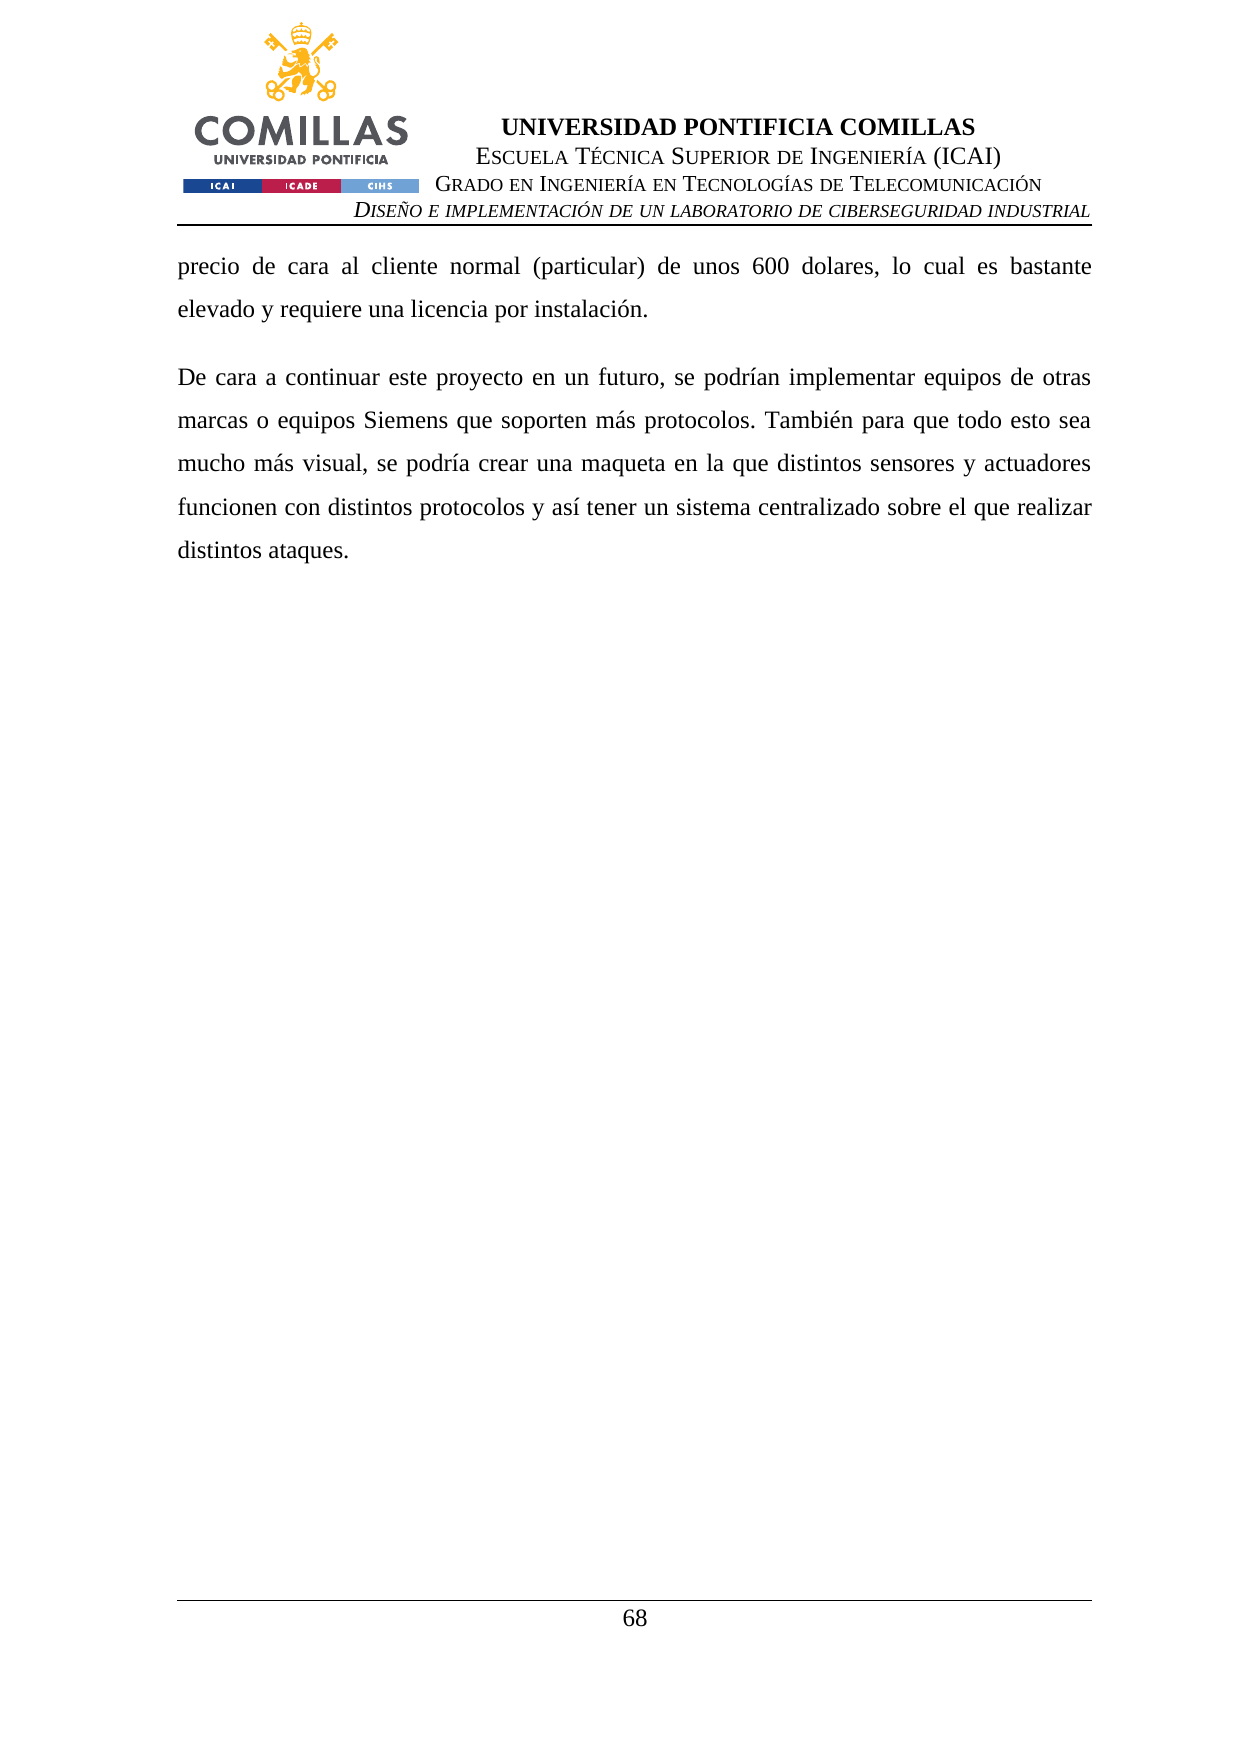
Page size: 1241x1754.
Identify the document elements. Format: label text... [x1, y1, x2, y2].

text De cara a continuar este proyecto en un futuro, se podrían implementar equipos de otras marcas o equipos Siemens que soporten más protocolos. También para que todo esto sea mucho más visual, se podría crear una maqueta en la que distintos sensores y actuadores funcionen con distintos protocolos y así tener un sistema centralizado sobre el que realizar distintos ataques. [177, 362, 1092, 563]
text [177, 251, 1092, 323]
